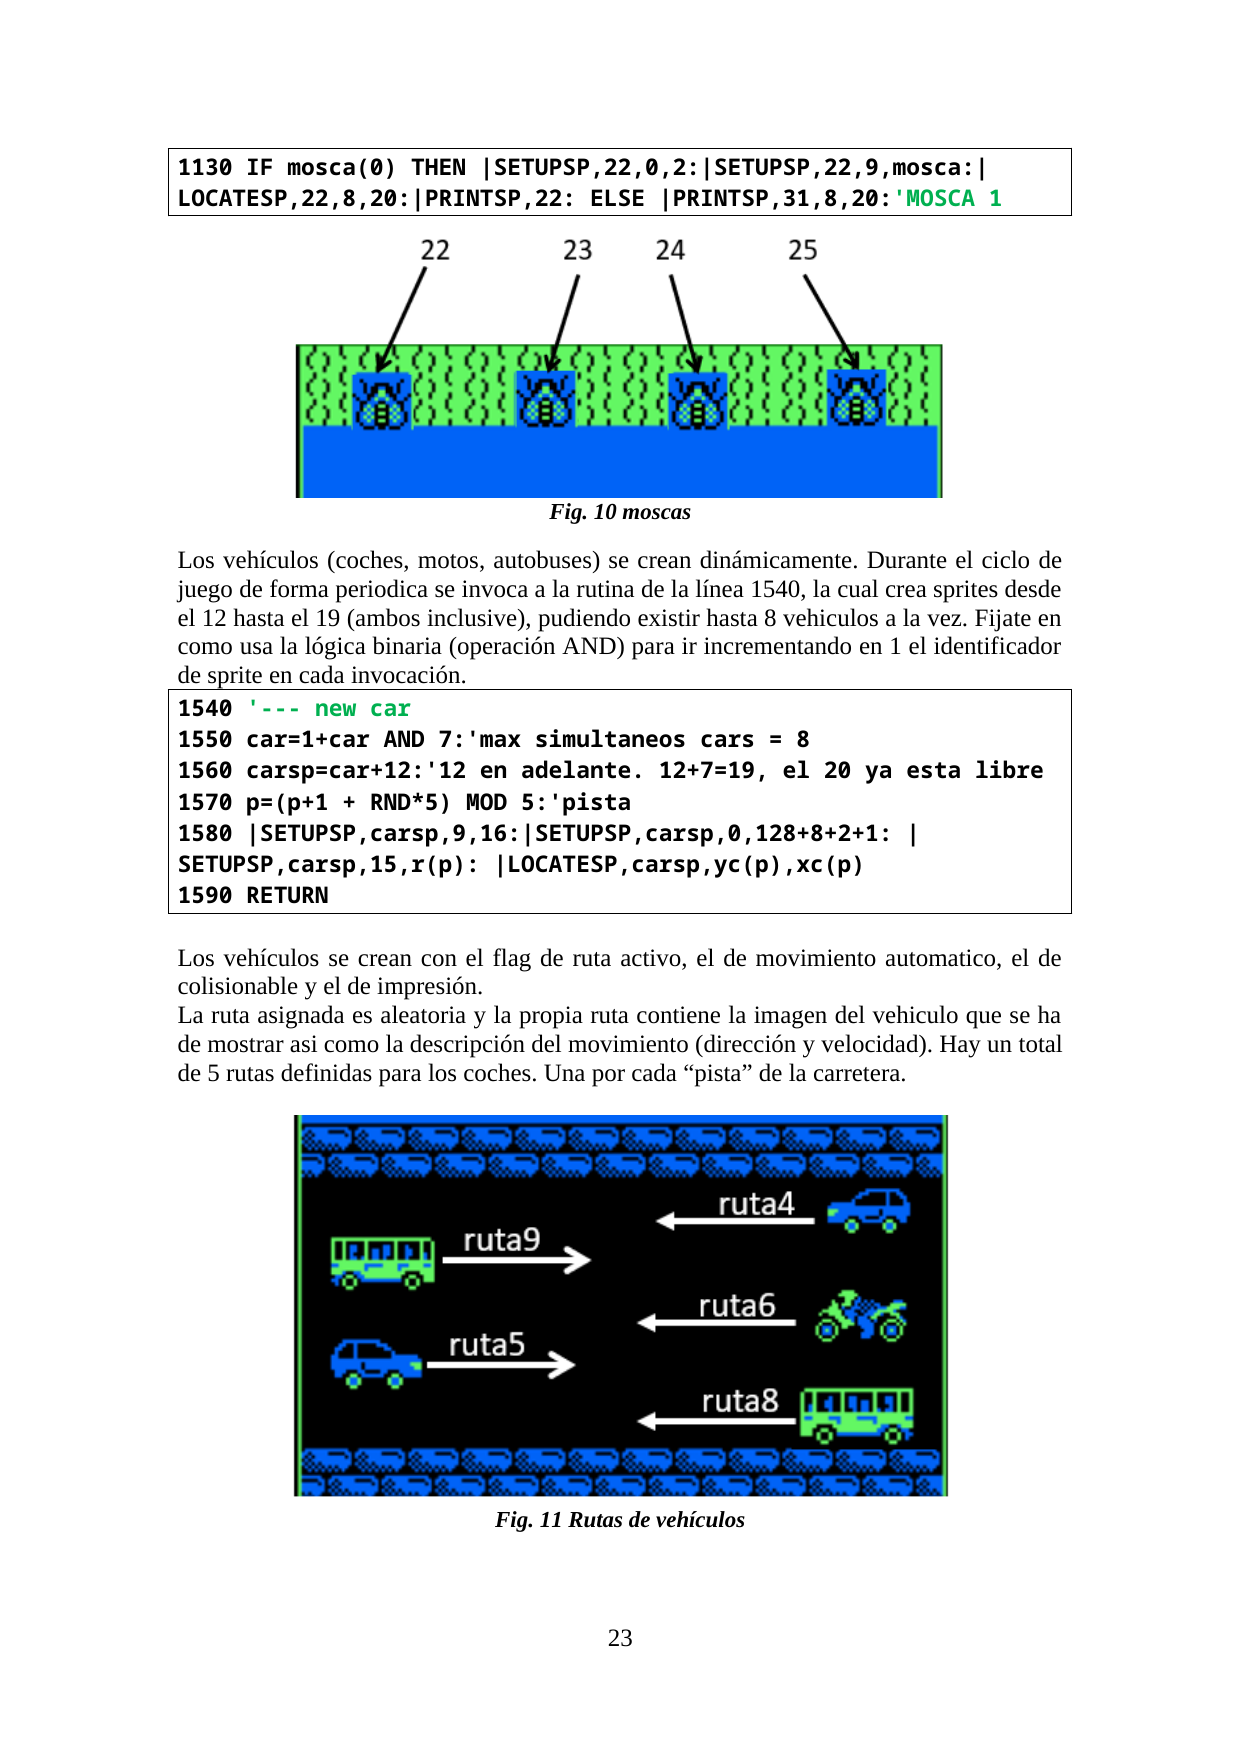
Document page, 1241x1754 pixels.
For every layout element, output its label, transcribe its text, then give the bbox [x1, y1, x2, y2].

text 1570 p=(p+1 + RND*5) MOD 5:'pista [177, 786, 1063, 817]
text 1130 IF mosca(0) THEN |SETUPSP,22,0,2:|SETUPSP,22,9,mosca:|LOCATESP,22,8,20:|PRINTSP,22: ELSE |PRINTSP,31,8,20:'MOSCA 1 [169, 149, 1071, 215]
text 1560 carsp=car+12:'12 en adelante. 12+7=19, el 20 ya esta libre [177, 754, 1063, 786]
picture [285, 1115, 956, 1506]
text Fig. 11 Rutas de vehículos [177, 1506, 1063, 1532]
text Los vehículos (coches, motos, autobuses) se crean dinámicamente. Durante el ciclo de juego de forma periodica se invoca a la rutina de la línea 1540, la cual crea sprites desde el 12 hasta el 19 (ambos inclusive), pudiendo existir hasta 8 vehiculos a la vez. Fijate en como usa la lógica binaria (operación AND) para ir incrementando en 1 el identificador de sprite en cada invocación. [177, 545, 1063, 689]
text 1580 |SETUPSP,carsp,9,16:|SETUPSP,carsp,0,128+8+2+1: |SETUPSP,carsp,15,r(p): |LOCATESP,carsp,yc(p),xc(p) [177, 817, 1063, 876]
picture [263, 216, 977, 498]
text 1550 car=1+car AND 7:'max simultaneos cars = 8 [177, 723, 1063, 754]
text Los vehículos se crean con el flag de ruta activo, el de movimiento automatico, el de colisionable y el de impresión. [177, 943, 1063, 1000]
text 1540 '--- new car [169, 690, 1071, 723]
text Fig. 10 moscas [177, 498, 1063, 524]
text 1590 RETURN [169, 876, 1071, 913]
text La ruta asignada es aleatoria y la propia ruta contiene la imagen del vehiculo que se ha de mostrar asi como la descripción del movimiento (dirección y velocidad). Hay un total de 5 rutas definidas para los coches. Una por cada “pista” de la carretera. [177, 1000, 1063, 1086]
